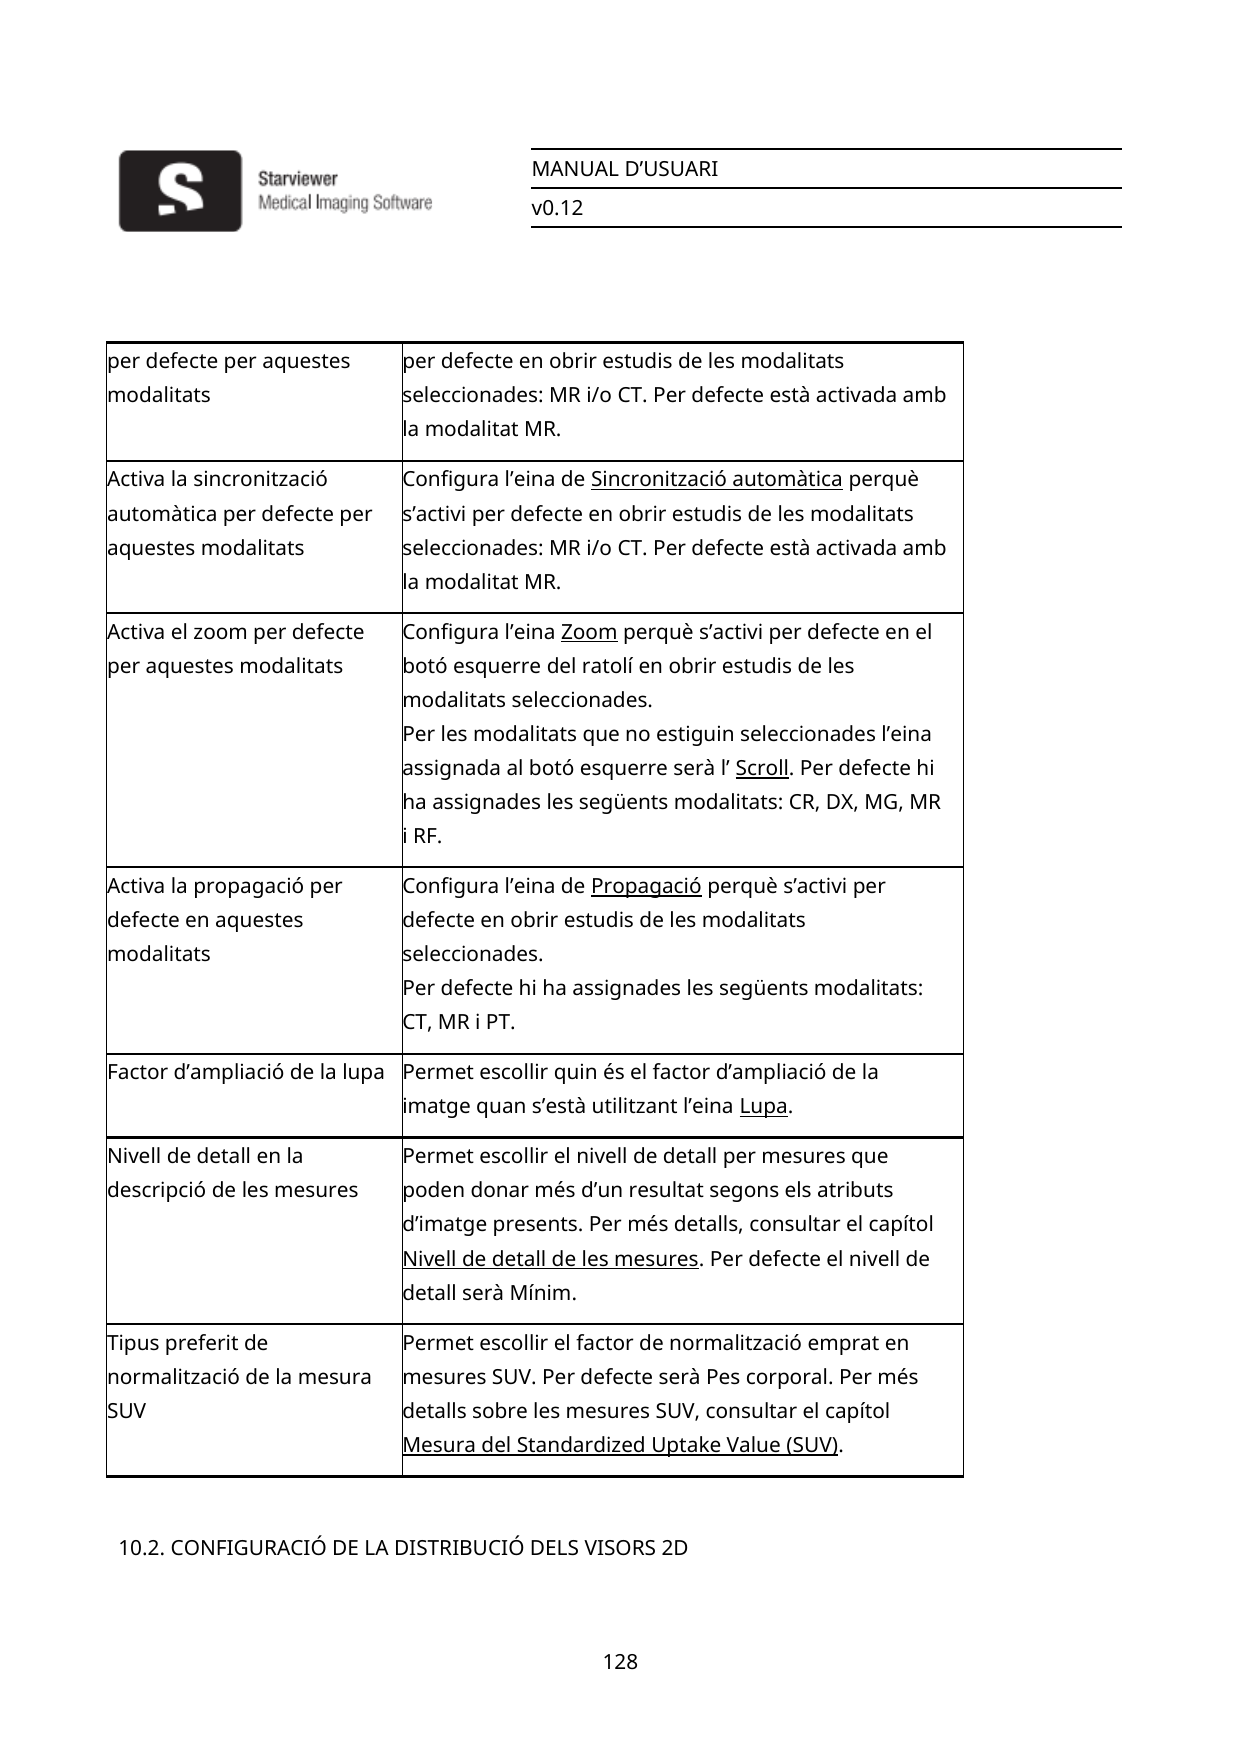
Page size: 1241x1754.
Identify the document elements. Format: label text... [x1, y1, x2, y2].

table_cell Factor d’ampliació de la lupa [107, 1055, 402, 1136]
subtitle Configuració de la distribució dels visors 2D [118, 1533, 1122, 1561]
table_cell Permet escollir el nivell de detall per mesures que poden donar més d’un resultat segons els atributs d’imatge presents. Per més detalls, consultar el capítol Nivell de detall de les mesures. Per defecte el nivell de detall serà Mínim. [403, 1139, 963, 1323]
table_cell Configura l’eina de Propagació perquè s’activi per defecte en obrir estudis de les modalitats seleccionades. Per defecte hi ha assignades les següents modalitats: CT, MR i PT. [403, 868, 963, 1052]
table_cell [403, 344, 963, 459]
table_cell Permet escollir quin és el factor d’ampliació de la imatge quan s’està utilitzant l’eina Lupa. [403, 1055, 963, 1136]
table_cell Nivell de detall en la descripció de les mesures [107, 1139, 402, 1323]
table_cell Configura l’eina de Sincronització automàtica perquè s’activi per defecte en obrir estudis de les modalitats seleccionades: MR i/o CT. Per defecte està activada amb la modalitat MR. [403, 462, 963, 612]
table_cell Activa el zoom per defecte per aquestes modalitats [107, 614, 402, 866]
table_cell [107, 344, 402, 459]
table_cell Tipus preferit de normalització de la mesura SUV [107, 1325, 402, 1475]
table_cell Permet escollir el factor de normalització emprat en mesures SUV. Per defecte serà Pes corporal. Per més detalls sobre les mesures SUV, consultar el capítol Mesura del Standardized Uptake Value (SUV). [403, 1325, 963, 1475]
table_cell Activa la sincronització automàtica per defecte per aquestes modalitats [107, 462, 402, 612]
table_cell Configura l’eina Zoom perquè s’activi per defecte en el botó esquerre del ratolí en obrir estudis de les modalitats seleccionades. Per les modalitats que no estiguin seleccionades l’eina assignada al botó esquerre serà l’ Scroll. Per defecte hi ha assignades les següents modalitats: CR, DX, MG, MR i RF. [403, 614, 963, 866]
table_cell Activa la propagació per defecte en aquestes modalitats [107, 868, 402, 1052]
